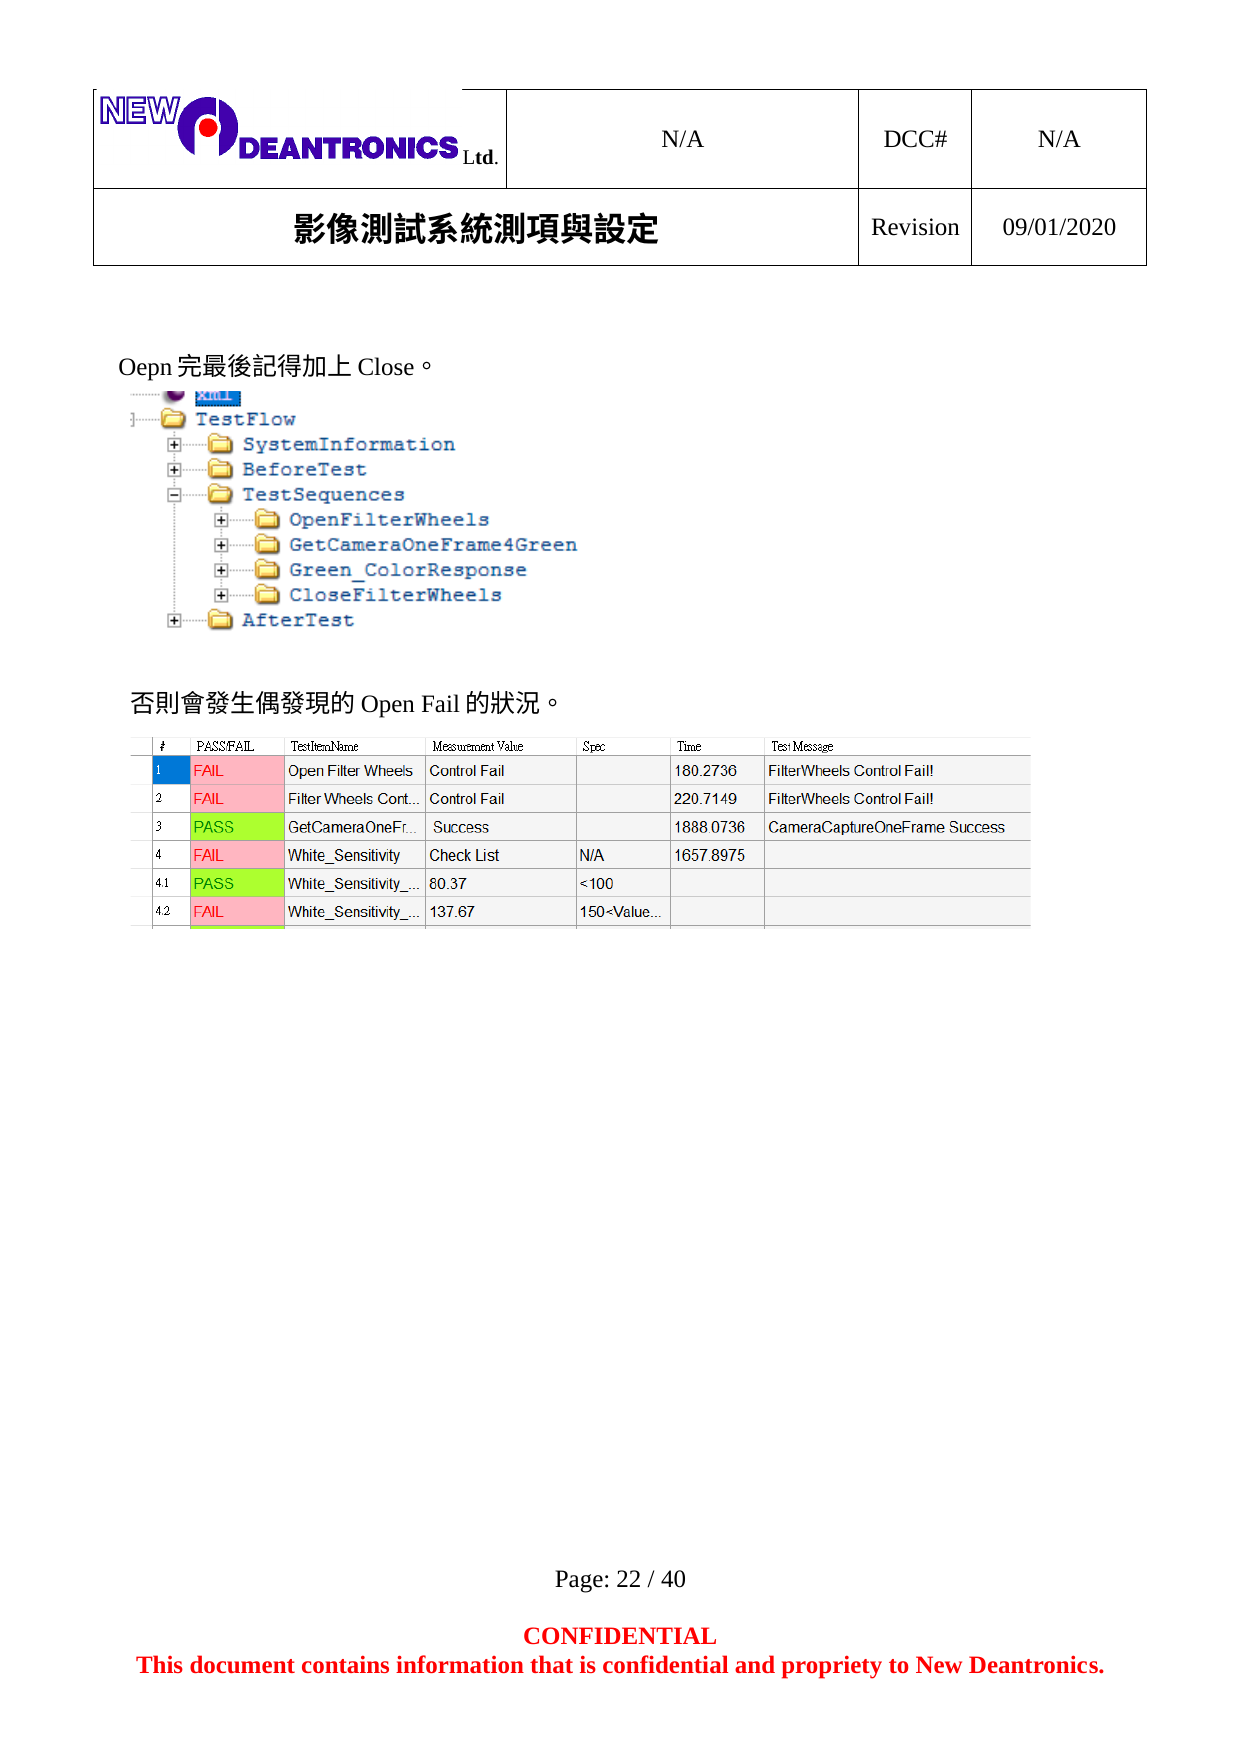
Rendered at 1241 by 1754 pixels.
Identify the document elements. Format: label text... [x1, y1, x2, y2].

picture [96, 89, 463, 165]
picture [130, 737, 1031, 929]
text Oepn完最後記得加上Close。 [118, 346, 1122, 383]
text 否則會發生偶發現的Open Fail的狀況。 [118, 683, 1122, 721]
picture [130, 391, 637, 675]
